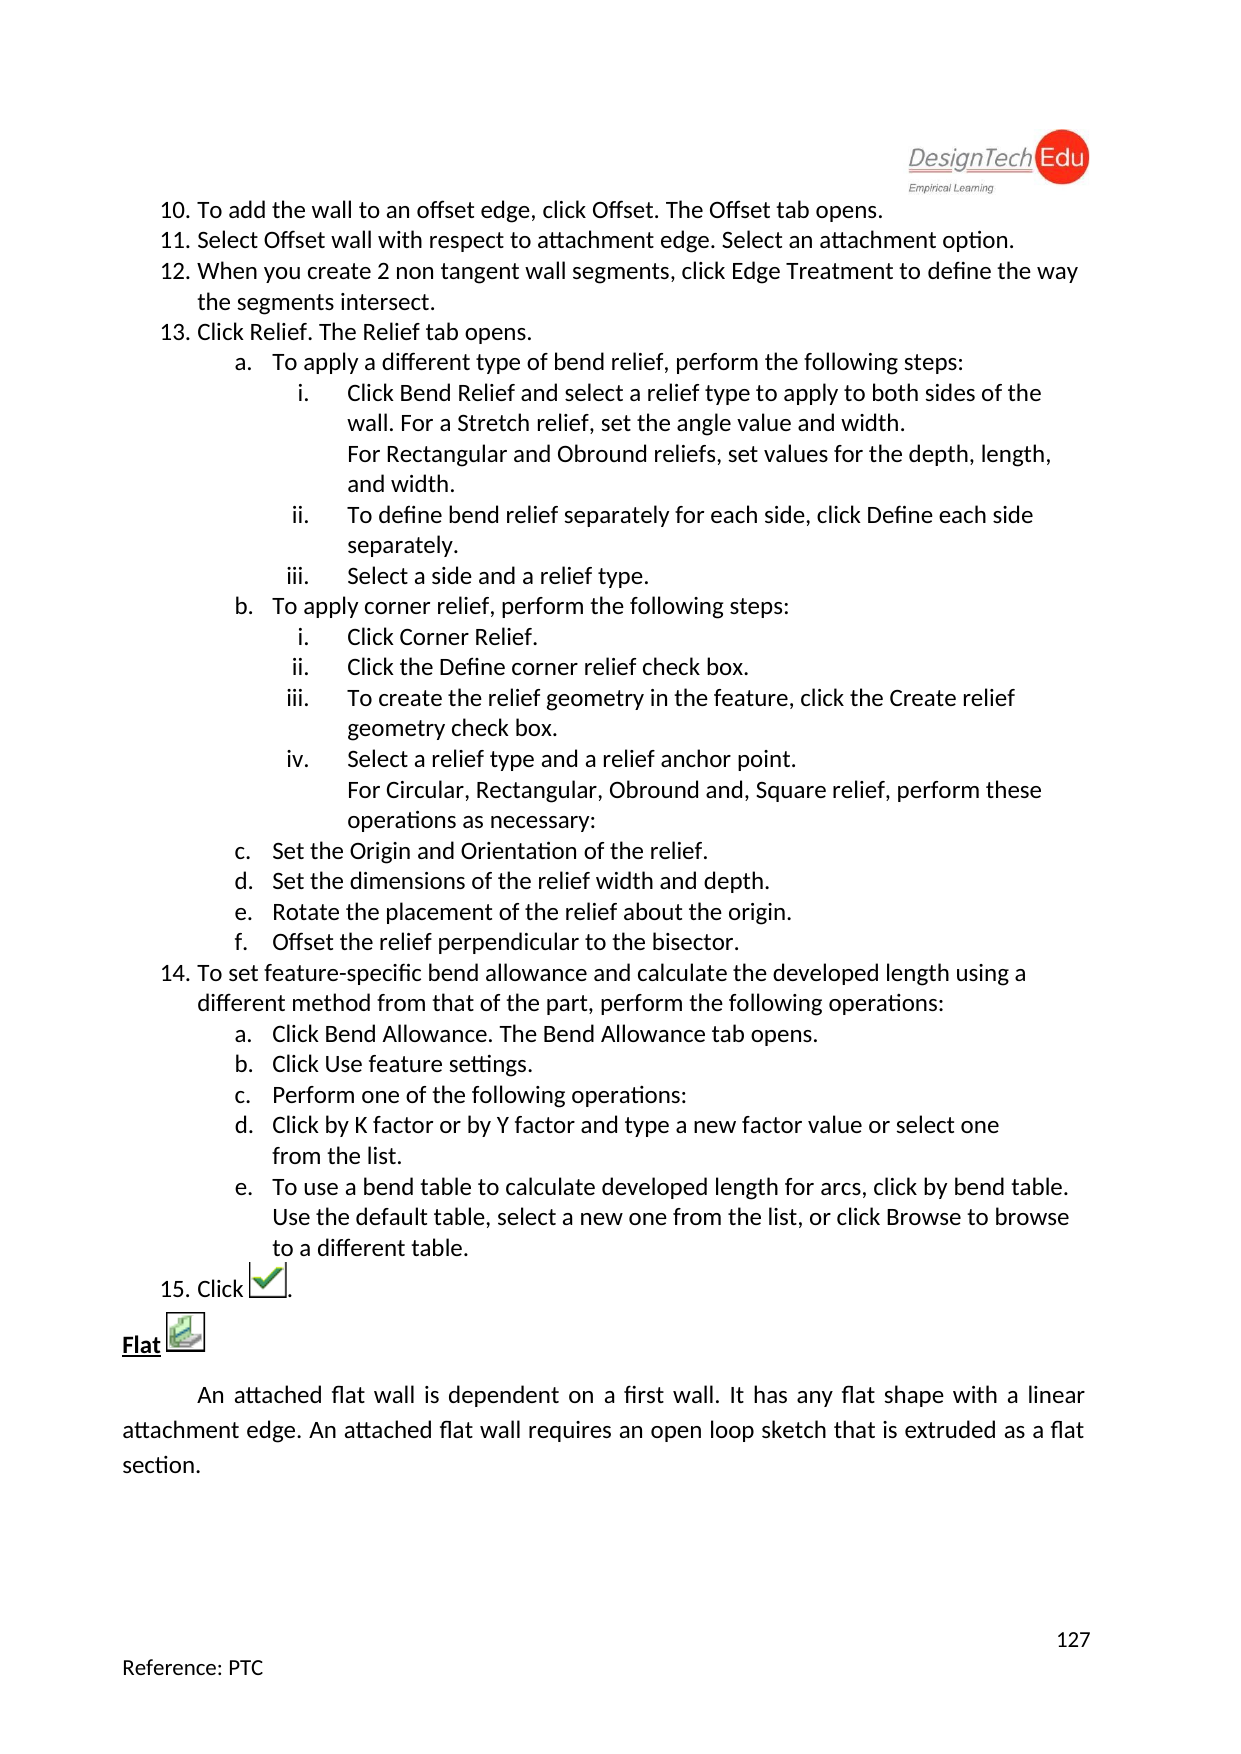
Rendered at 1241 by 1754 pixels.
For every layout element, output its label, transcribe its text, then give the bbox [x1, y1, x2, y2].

list To set feature-specific bend allowance and calculate the developed length using a different method from that of the part, perform the following operations: [159, 957, 1027, 1018]
list Click Relief. The Relief tab opens. [159, 316, 1167, 346]
list Click Use feature settings. [234, 1048, 1167, 1079]
list To add the wall to an offset edge, click Offset. The Offset tab opens. [159, 194, 1167, 225]
list Click by K factor or by Y factor and type a new factor value or select one from the list. [234, 1109, 1055, 1171]
text attachment edge. An attached flat wall requires an open loop sketch that is extruded as a flat section. [122, 1414, 1105, 1480]
list Offset the relief perpendicular to the bisector. [234, 926, 1167, 957]
list Click the Define corner relief check box. [292, 652, 1167, 682]
text For Rectangular and Obround reliefs, set values for the depth, length, and width. [347, 438, 1054, 499]
picture [902, 129, 1090, 194]
picture [166, 1312, 206, 1352]
subtitle Flat [122, 1329, 1167, 1360]
text For Circular, Rectangular, Obround and, Square relief, perform these operations as necessary: [347, 774, 1044, 835]
text An attached flat wall is dependent on a first wall. It has any flat shape with a linear [197, 1379, 1167, 1409]
list Click . [159, 1262, 1167, 1306]
list To use a bend table to calculate developed length for arcs, click by bend table. Use the default table, select a new one from the list, or click Browse to browse to a different table. [234, 1171, 1071, 1262]
list When you create 2 non tangent wall segments, click Edge Treatment to define the way the segments intersect. [159, 255, 1079, 316]
list Click Corner Relief. [297, 621, 1167, 652]
list To apply corner relief, perform the following steps: [234, 591, 1167, 621]
list Select Offset wall with respect to attachment edge. Select an attachment option. [159, 225, 1167, 255]
list Set the Origin and Orientation of the relief. [234, 835, 1167, 865]
list Click Bend Allowance. The Bend Allowance tab opens. [234, 1018, 1167, 1048]
list Set the dimensions of the relief width and depth. [234, 865, 1167, 896]
list To create the relief geometry in the feature, click the Create relief geometry check box. [286, 682, 1016, 743]
list To define bend relief separately for each side, click Define each side separately. [292, 499, 1035, 560]
list Select a side and a relief type. [286, 560, 1167, 591]
list To apply a different type of bend relief, perform the following steps: [234, 346, 1167, 377]
list Perform one of the following operations: [234, 1079, 1167, 1109]
list Rotate the placement of the relief about the origin. [234, 896, 1167, 926]
list Click Bend Relief and select a relief type to apply to both sides of the wall. For a Stretch relief, set the angle value and width. [297, 377, 1042, 438]
list Select a relief type and a relief anchor point. [286, 743, 1167, 774]
picture [249, 1262, 287, 1298]
